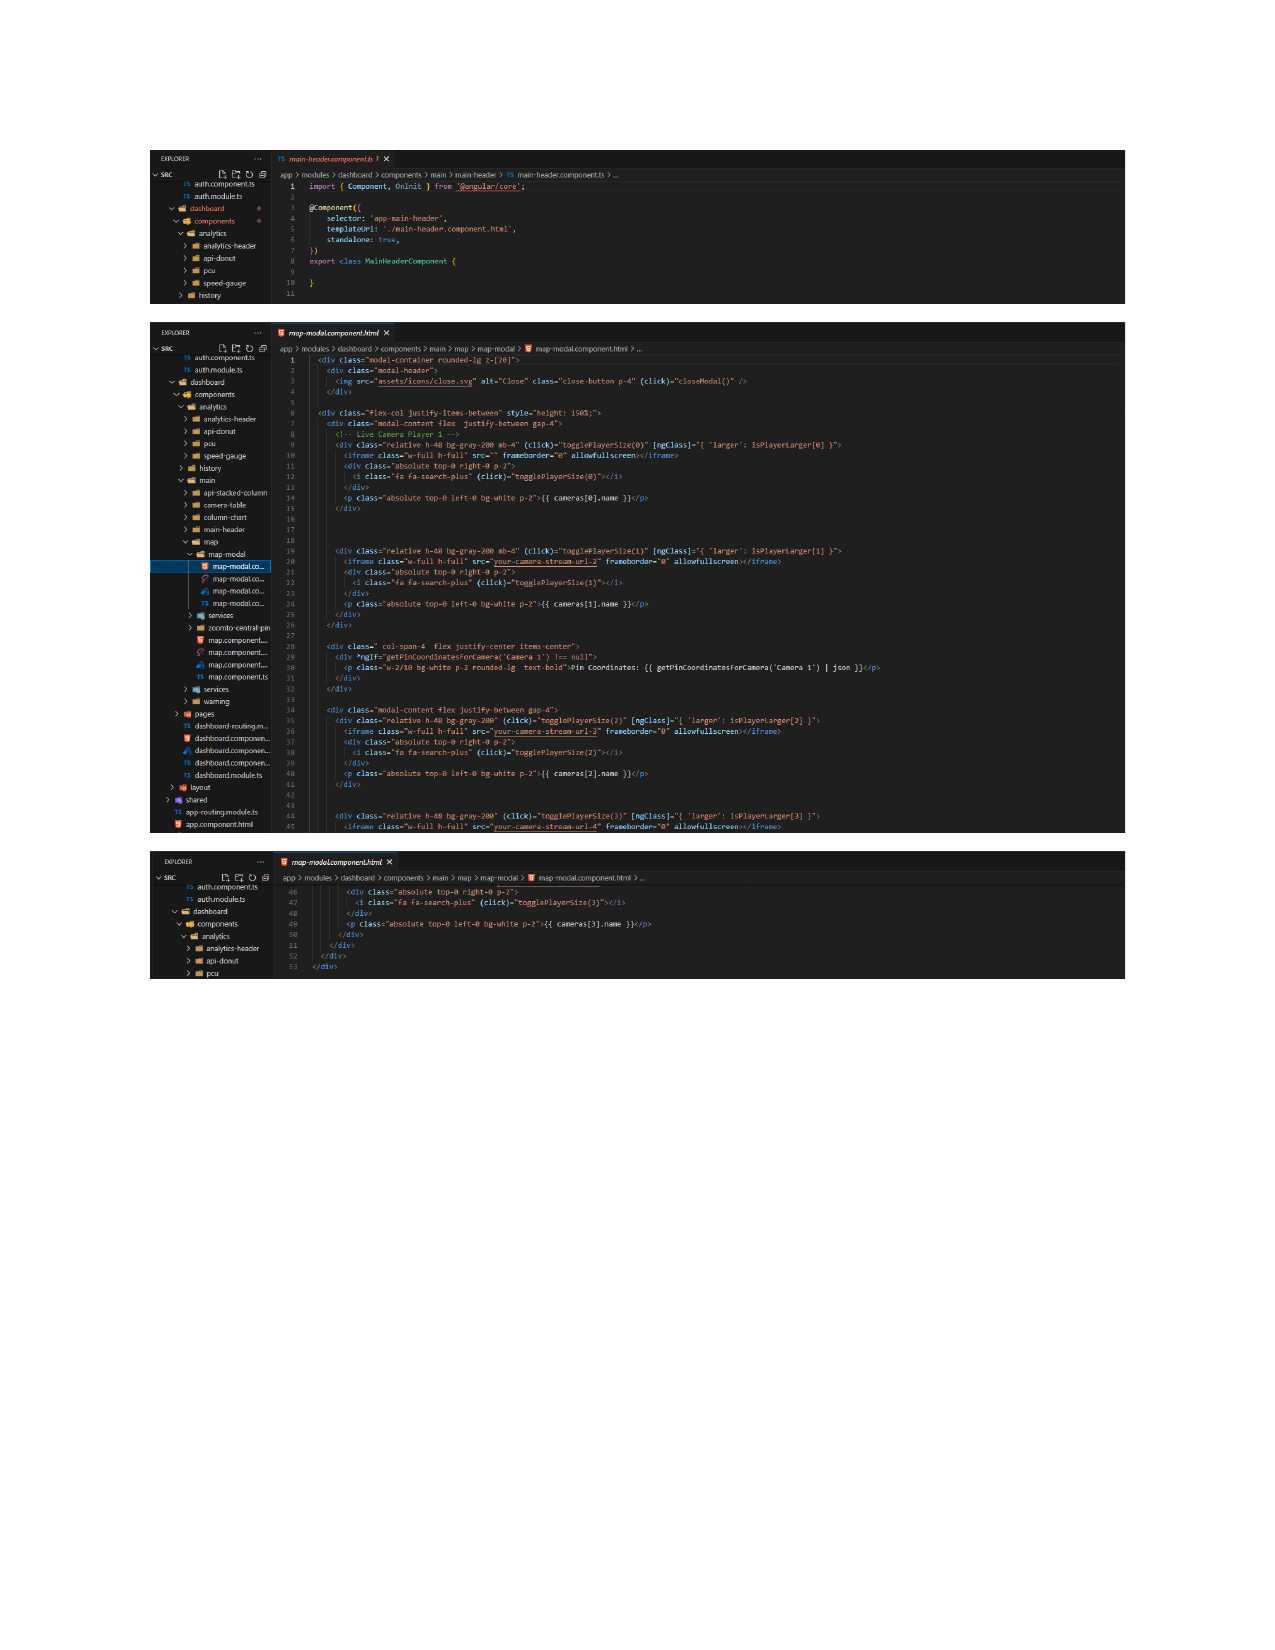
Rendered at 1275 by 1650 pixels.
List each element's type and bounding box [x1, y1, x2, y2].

picture [150, 322, 1125, 833]
picture [150, 851, 1125, 979]
picture [150, 150, 1125, 304]
